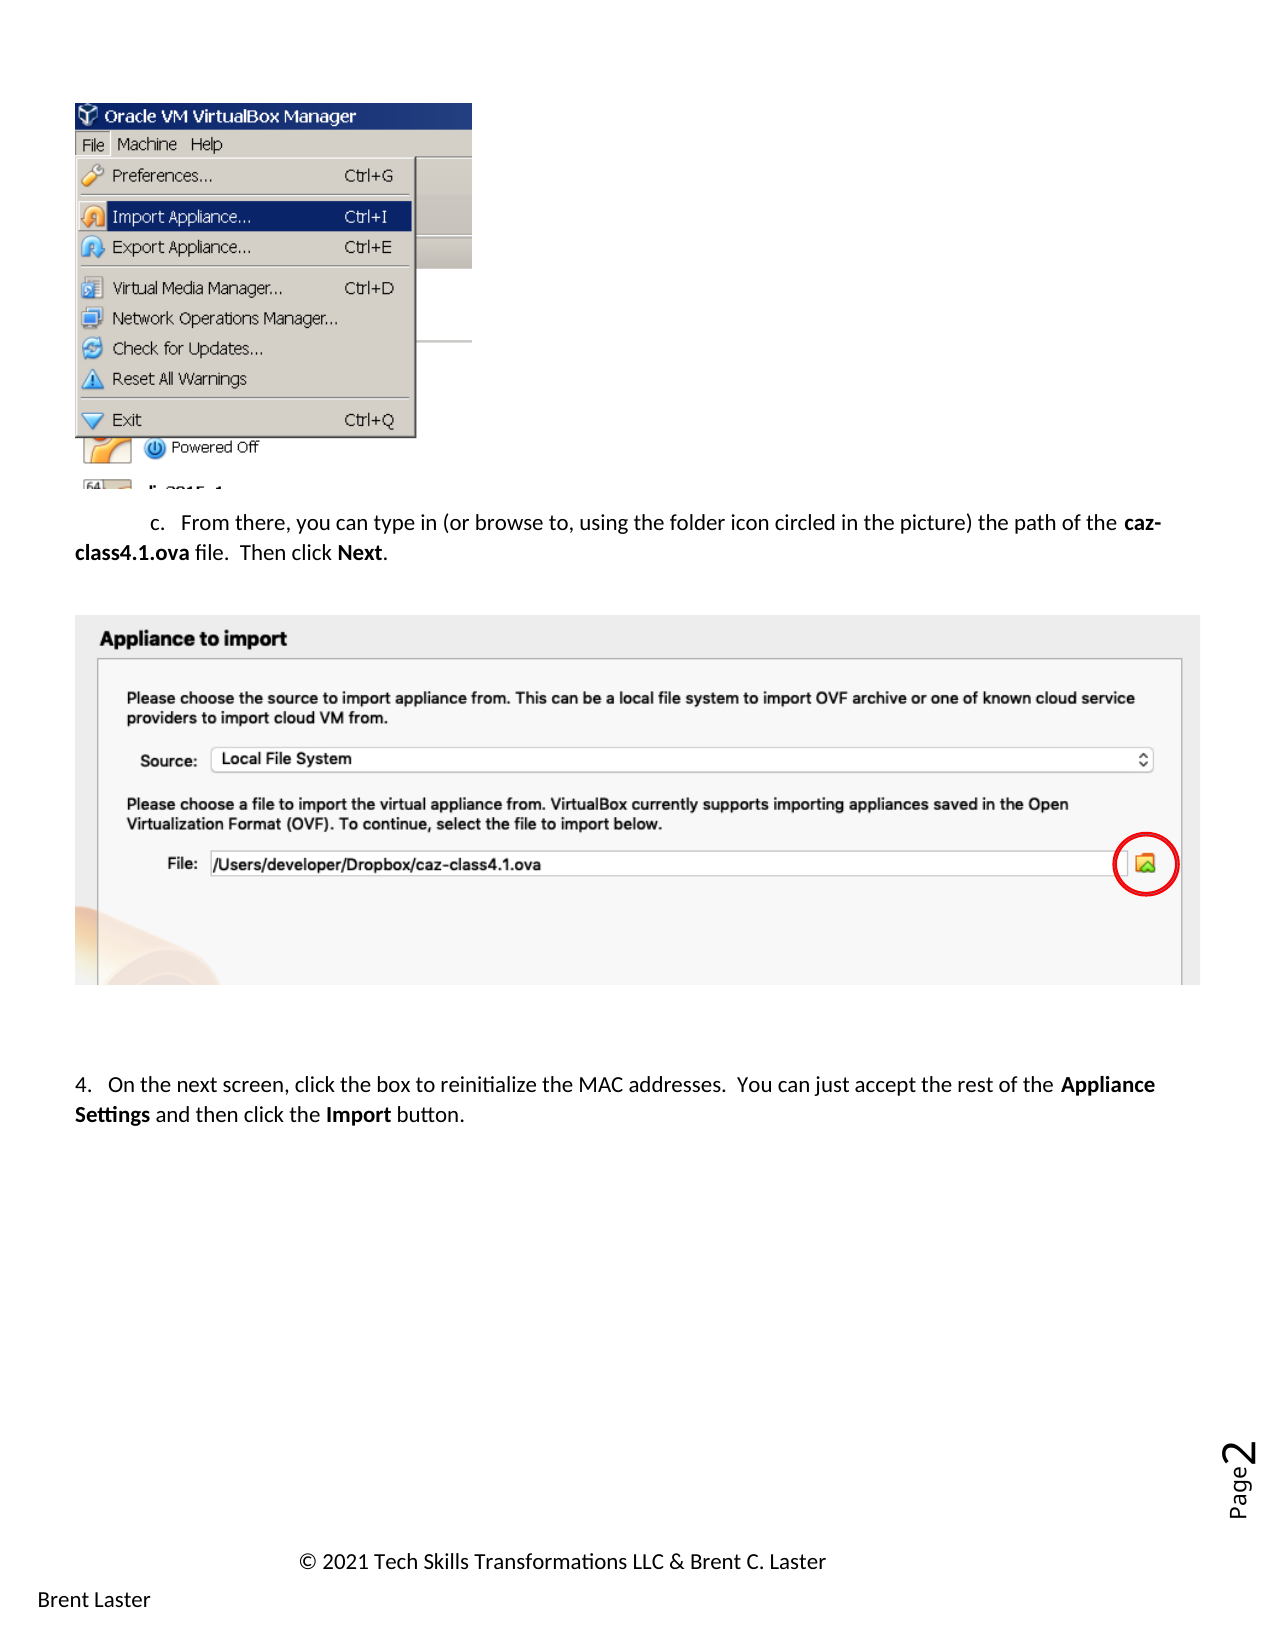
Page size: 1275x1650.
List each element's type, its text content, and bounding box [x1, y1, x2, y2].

picture [75, 615, 1200, 985]
text 4. On the next screen, click the box to reinitialize the MAC addresses. You can just accept the rest of the Appliance Settings and then click the Import button. [75, 1070, 1200, 1128]
text c. From there, you can type in (or browse to, using the folder icon circled in the picture) the path of the caz-class4.1.ova file. Then click Next. [75, 508, 1200, 566]
picture [75, 103, 472, 489]
